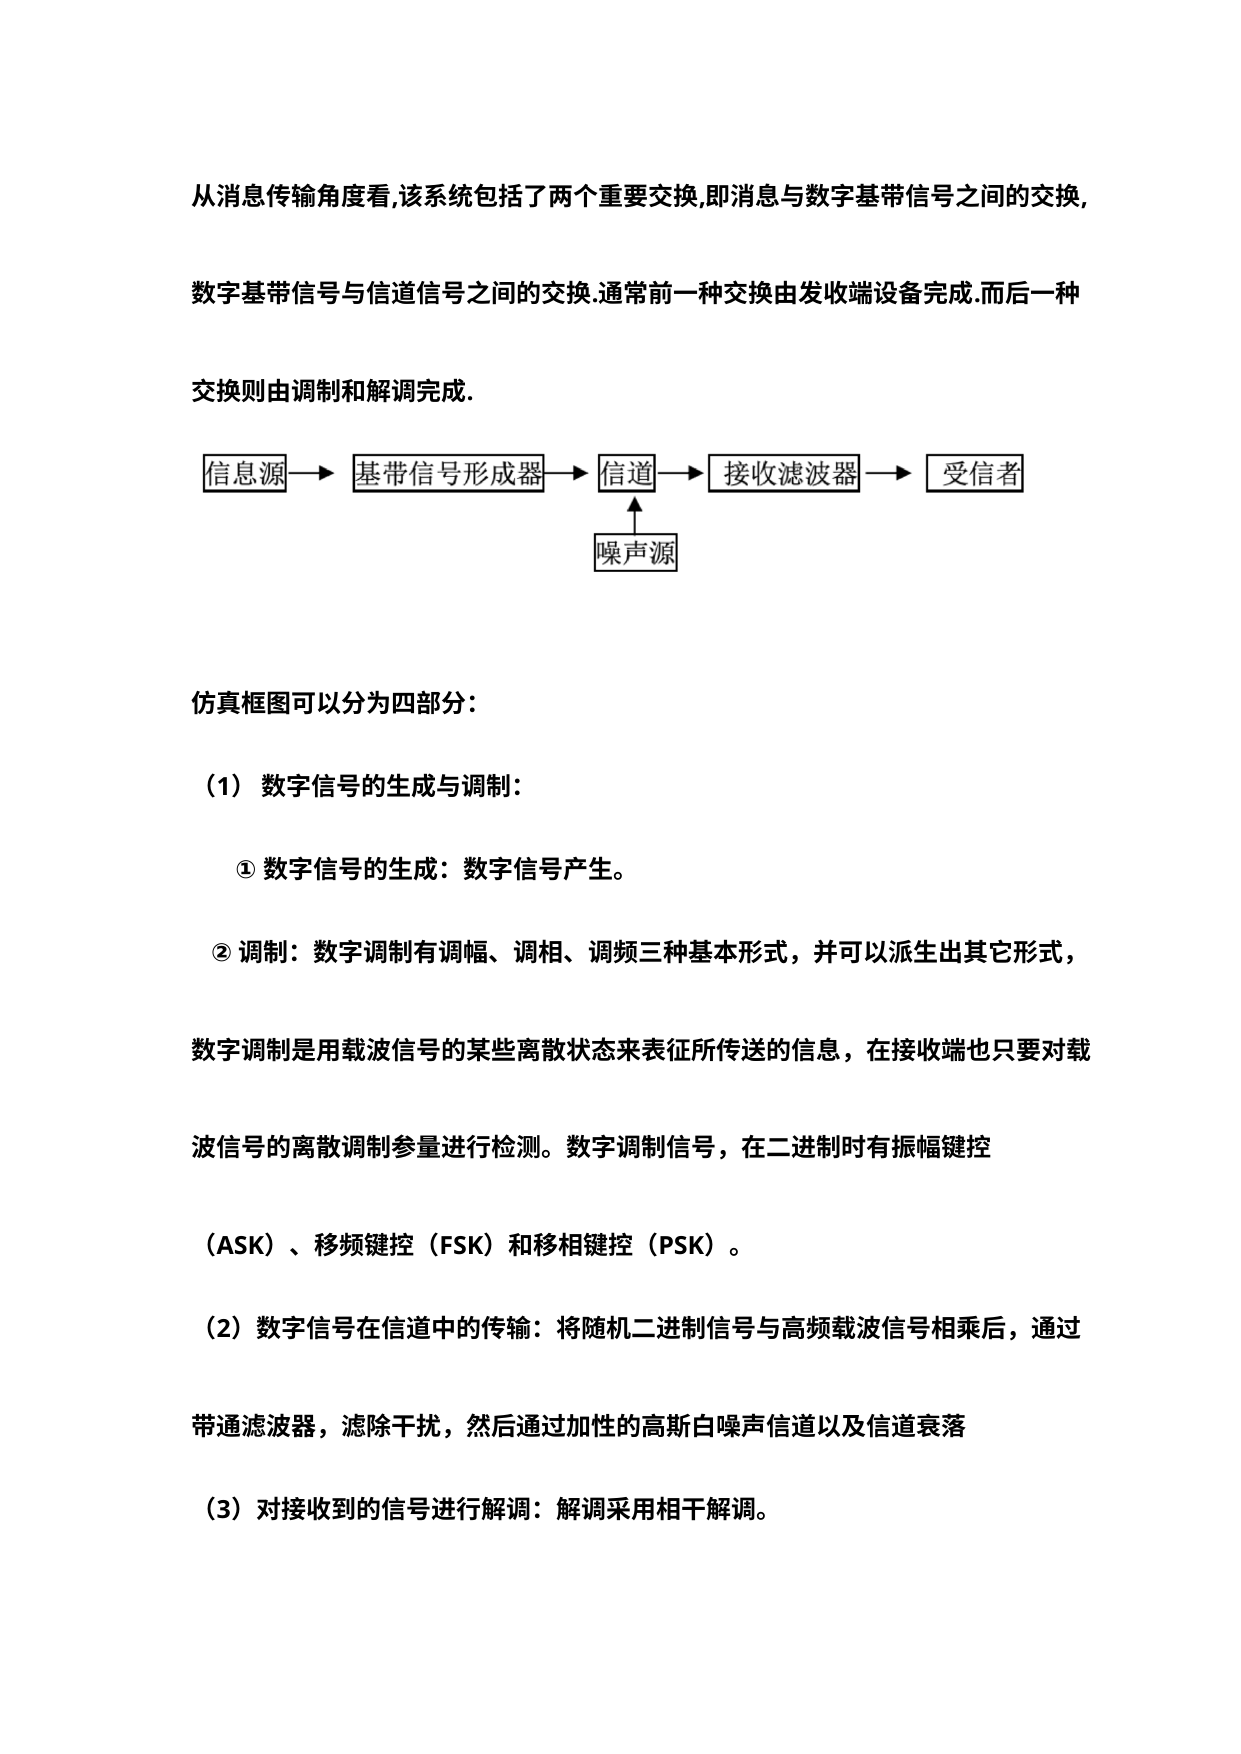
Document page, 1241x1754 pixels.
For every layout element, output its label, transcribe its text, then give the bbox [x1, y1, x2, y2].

text （3）对接收到的信号进行解调：解调采用相干解调。 [191, 1475, 1092, 1540]
picture [191, 440, 1063, 580]
text （1） 数字信号的生成与调制： [191, 752, 1092, 817]
text （2）数字信号在信道中的传输：将随机二进制信号与高频载波信号相乘后，通过带通滤波器，滤除干扰，然后通过加性的高斯白噪声信道以及信道衰落 [191, 1294, 1092, 1457]
text 仿真框图可以分为四部分： [191, 669, 1092, 734]
text ② 调制：数字调制有调幅、调相、调频三种基本形式，并可以派生出其它形式，数字调制是用载波信号的某些离散状态来表征所传送的信息，在接收端也只要对载波信号的离散调制参量进行检测。数字调制信号，在二进制时有振幅键控（ASK）、移频键控（FSK）和移相键控（PSK）。 [191, 918, 1092, 1276]
text ① 数字信号的生成：数字信号产生。 [191, 835, 1092, 900]
text 从消息传输角度看,该系统包括了两个重要交换,即消息与数字基带信号之间的交换,数字基带信号与信道信号之间的交换.通常前一种交换由发收端设备完成.而后一种交换则由调制和解调完成. [191, 162, 1092, 422]
